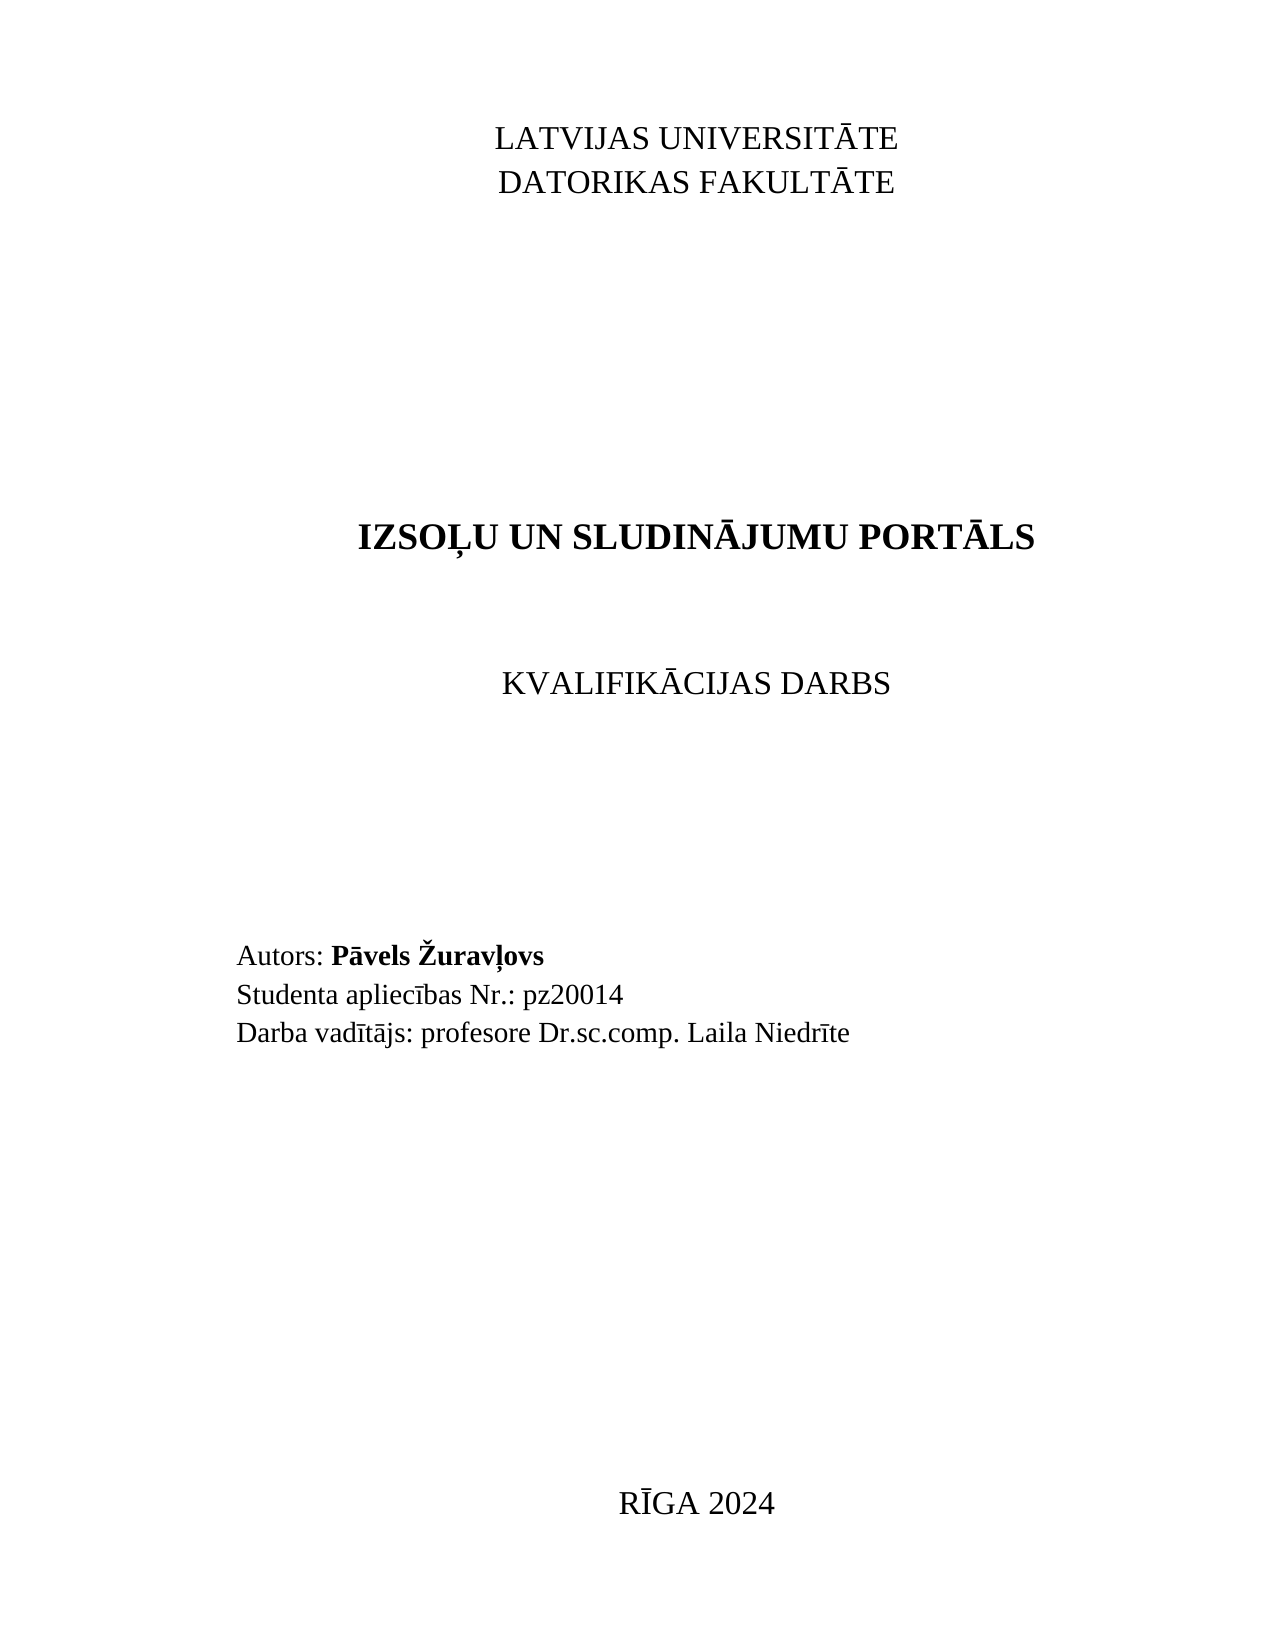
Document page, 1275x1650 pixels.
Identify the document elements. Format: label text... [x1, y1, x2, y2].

text Darba vadītājs: profesore Dr.sc.comp. Laila Niedrīte [177, 1016, 1157, 1049]
text LATVIJAS UNIVERSITĀTE [177, 118, 1157, 156]
text Studenta apliecības Nr.: pz20014 [177, 977, 1157, 1011]
text RĪGA 2024 [177, 1483, 1157, 1522]
text DATORIKAS FAKULTĀTE [177, 162, 1157, 201]
text Autors: Pāvels Žuravļovs [177, 938, 1157, 972]
text Izsoļu un sludinājumu portāls [177, 514, 1157, 558]
text KVALIFIKĀCIJAS DARBS [177, 663, 1157, 701]
